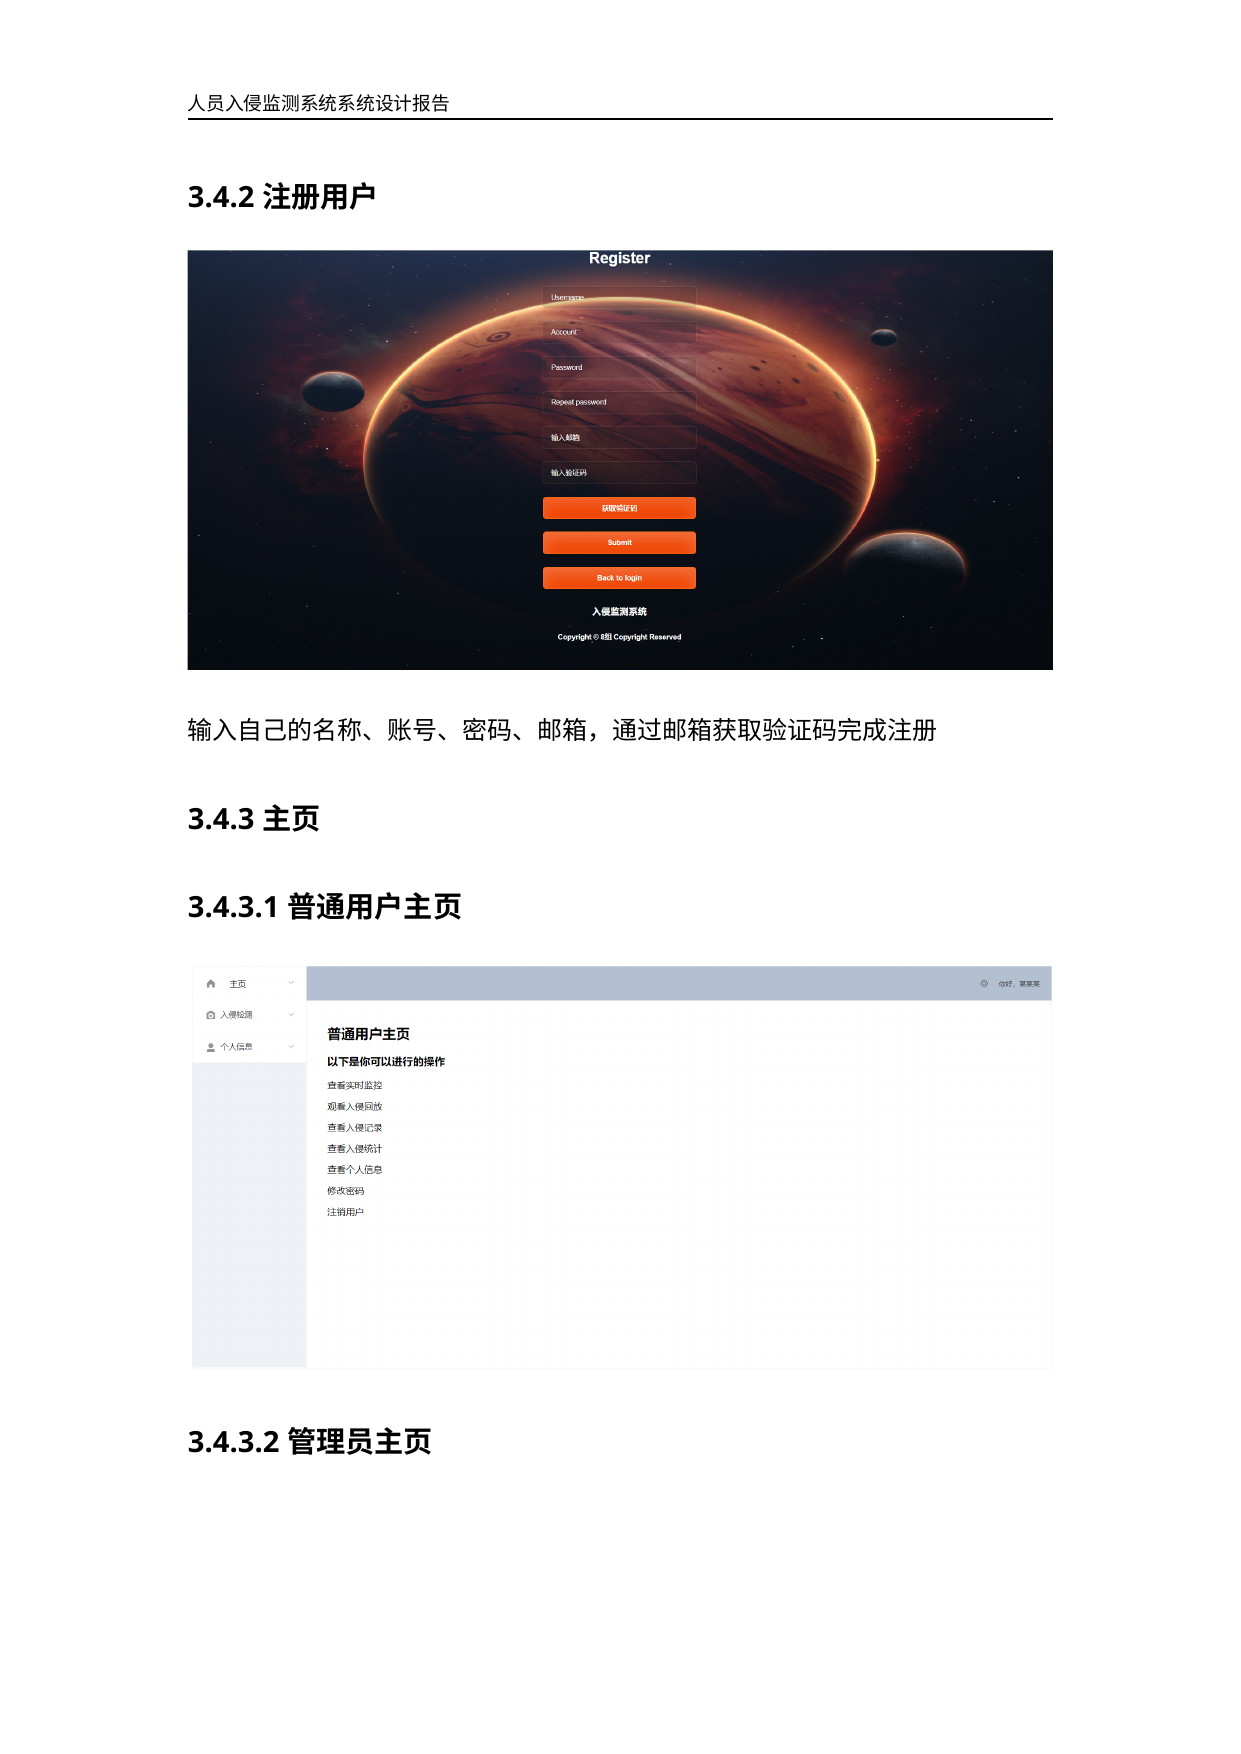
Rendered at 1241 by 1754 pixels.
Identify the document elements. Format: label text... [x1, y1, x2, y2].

text 3.4.3.2 管理员主页 [188, 1407, 1053, 1472]
picture [187, 250, 1053, 670]
text 3.4.3 主页 [188, 784, 1053, 849]
picture [187, 961, 1053, 1369]
text 输入自己的名称、账号、密码、邮箱，通过邮箱获取验证码完成注册 [188, 696, 1053, 761]
text 3.4.3.1 普通用户主页 [188, 873, 1053, 938]
text 3.4.2 注册用户 [188, 162, 1053, 227]
